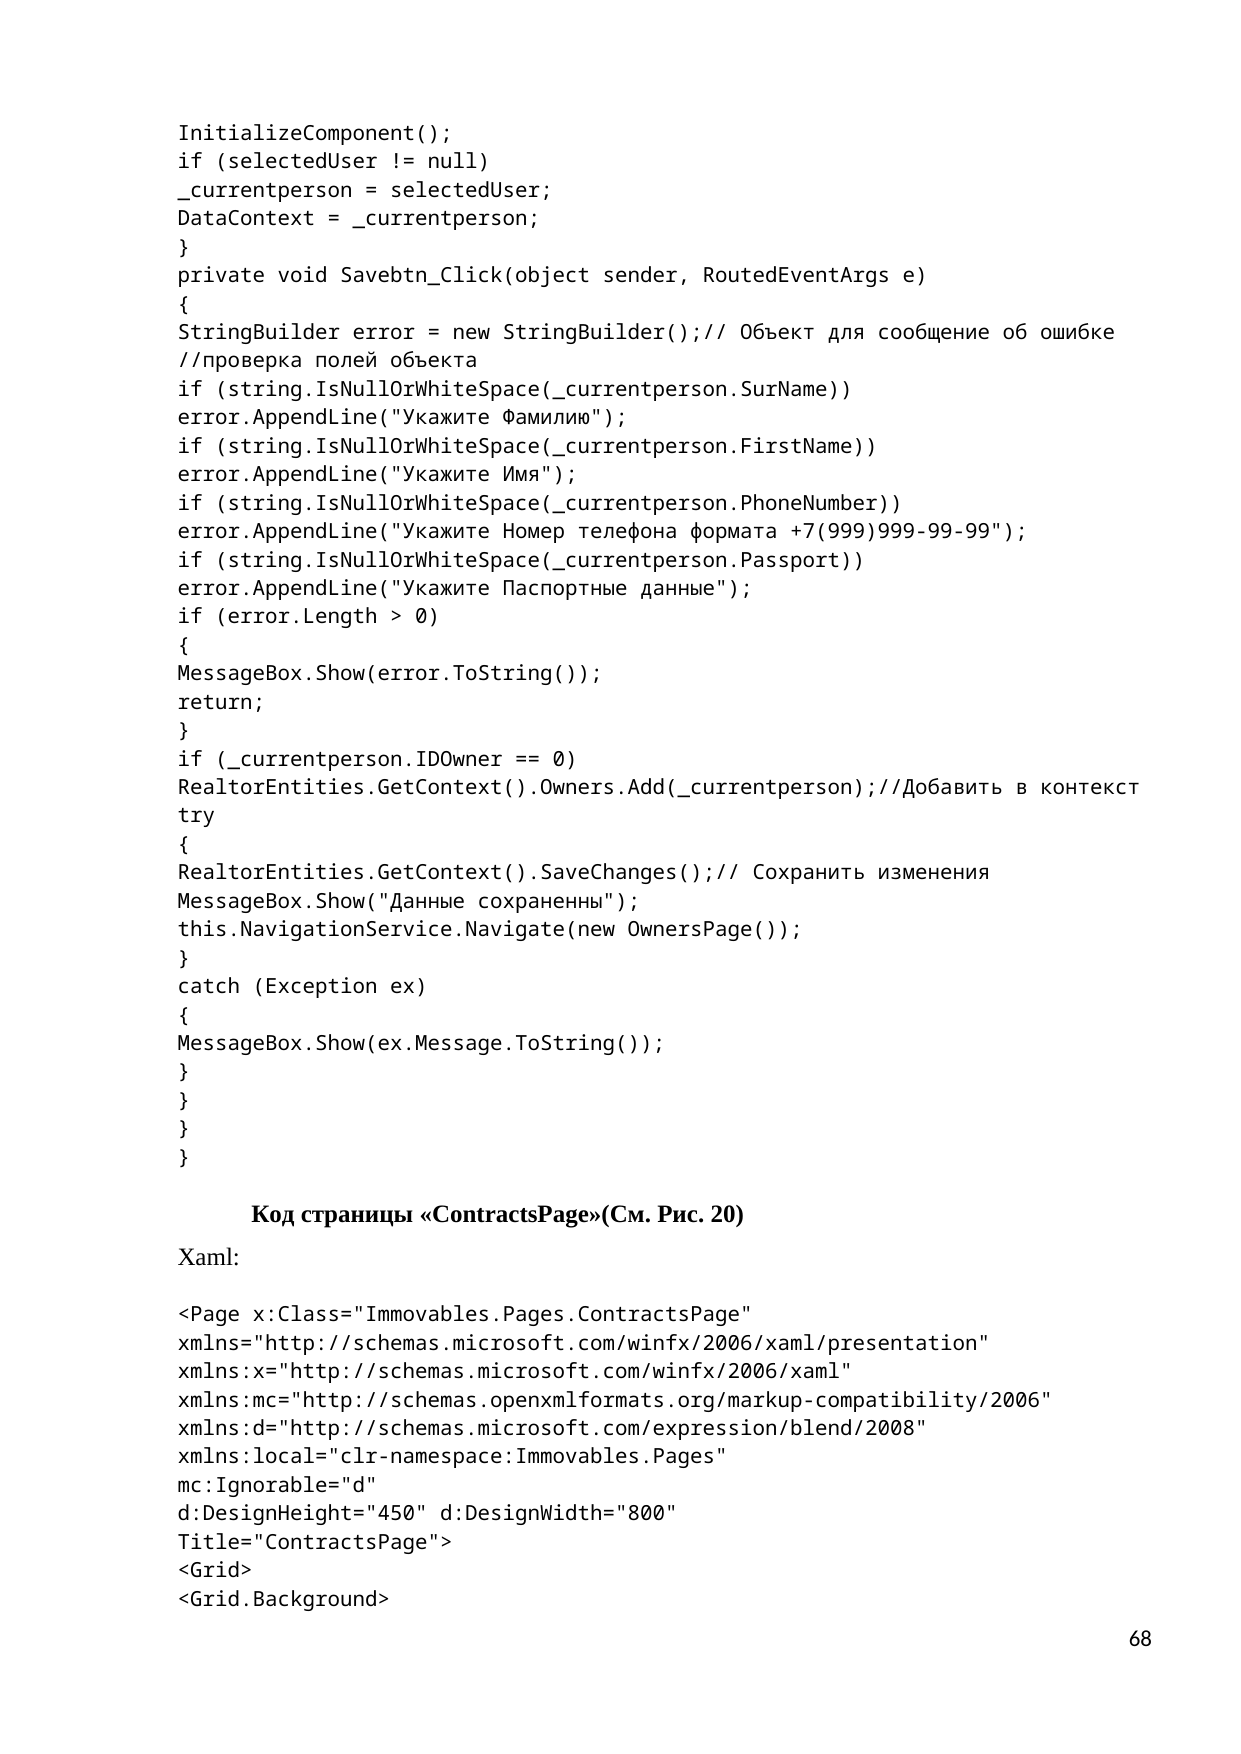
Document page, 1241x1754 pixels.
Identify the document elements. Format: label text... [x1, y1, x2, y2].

text xmlns:mc="http://schemas.openxmlformats.org/markup-compatibility/2006" [177, 1385, 1152, 1413]
text mc:Ignorable="d" [177, 1470, 1152, 1498]
text error.AppendLine("Укажите Фамилию"); [177, 402, 1152, 431]
text } [177, 1142, 1152, 1170]
text _currentperson = selectedUser; [177, 175, 1152, 203]
text Код страницы «ContractsPage»(См. Рис. 20) [177, 1199, 1152, 1227]
text private void Savebtn_Click(object sender, RoutedEventArgs e) [177, 260, 1152, 289]
text <Page x:Class="Immovables.Pages.ContractsPage" [177, 1299, 1152, 1328]
text if (selectedUser != null) [177, 147, 1152, 175]
text } [177, 1085, 1152, 1113]
text if (error.Length > 0) [177, 602, 1152, 630]
text StringBuilder error = new StringBuilder();// Объект для сообщение об ошибке [177, 317, 1152, 346]
text xmlns:x="http://schemas.microsoft.com/winfx/2006/xaml" [177, 1356, 1152, 1385]
text try [177, 801, 1152, 829]
text <Grid> [177, 1555, 1152, 1584]
text RealtorEntities.GetContext().SaveChanges();// Сохранить изменения [177, 857, 1152, 886]
text RealtorEntities.GetContext().Owners.Add(_currentperson);//Добавить в контекст [177, 772, 1152, 801]
text if (string.IsNullOrWhiteSpace(_currentperson.FirstName)) [177, 431, 1152, 459]
text { [177, 289, 1152, 317]
text } [177, 715, 1152, 744]
text d:DesignHeight="450" d:DesignWidth="800" [177, 1498, 1152, 1527]
text xmlns:d="http://schemas.microsoft.com/expression/blend/2008" [177, 1413, 1152, 1442]
text this.NavigationService.Navigate(new OwnersPage()); [177, 914, 1152, 943]
text } [177, 1057, 1152, 1085]
text xmlns="http://schemas.microsoft.com/winfx/2006/xaml/presentation" [177, 1328, 1152, 1356]
text Title="ContractsPage"> [177, 1527, 1152, 1555]
text Xaml: [177, 1242, 1152, 1271]
text } [177, 943, 1152, 971]
text return; [177, 687, 1152, 715]
text { [177, 1000, 1152, 1028]
text MessageBox.Show(error.ToString()); [177, 658, 1152, 687]
text if (string.IsNullOrWhiteSpace(_currentperson.PhoneNumber)) [177, 488, 1152, 516]
text if (_currentperson.IDOwner == 0) [177, 744, 1152, 772]
text error.AppendLine("Укажите Номер телефона формата +7(999)999-99-99"); [177, 516, 1152, 545]
text DataContext = _currentperson; [177, 203, 1152, 232]
text } [177, 1113, 1152, 1142]
text //проверка полей объекта [177, 346, 1152, 374]
text { [177, 829, 1152, 857]
text xmlns:local="clr-namespace:Immovables.Pages" [177, 1442, 1152, 1470]
text <Grid.Background> [177, 1584, 1152, 1612]
text InitializeComponent(); [177, 118, 1152, 147]
text error.AppendLine("Укажите Имя"); [177, 459, 1152, 488]
text { [177, 630, 1152, 658]
text MessageBox.Show("Данные сохраненны"); [177, 886, 1152, 914]
text catch (Exception ex) [177, 971, 1152, 1000]
text if (string.IsNullOrWhiteSpace(_currentperson.Passport)) [177, 545, 1152, 573]
text } [177, 232, 1152, 260]
text if (string.IsNullOrWhiteSpace(_currentperson.SurName)) [177, 374, 1152, 402]
text MessageBox.Show(ex.Message.ToString()); [177, 1028, 1152, 1057]
text error.AppendLine("Укажите Паспортные данные"); [177, 573, 1152, 602]
